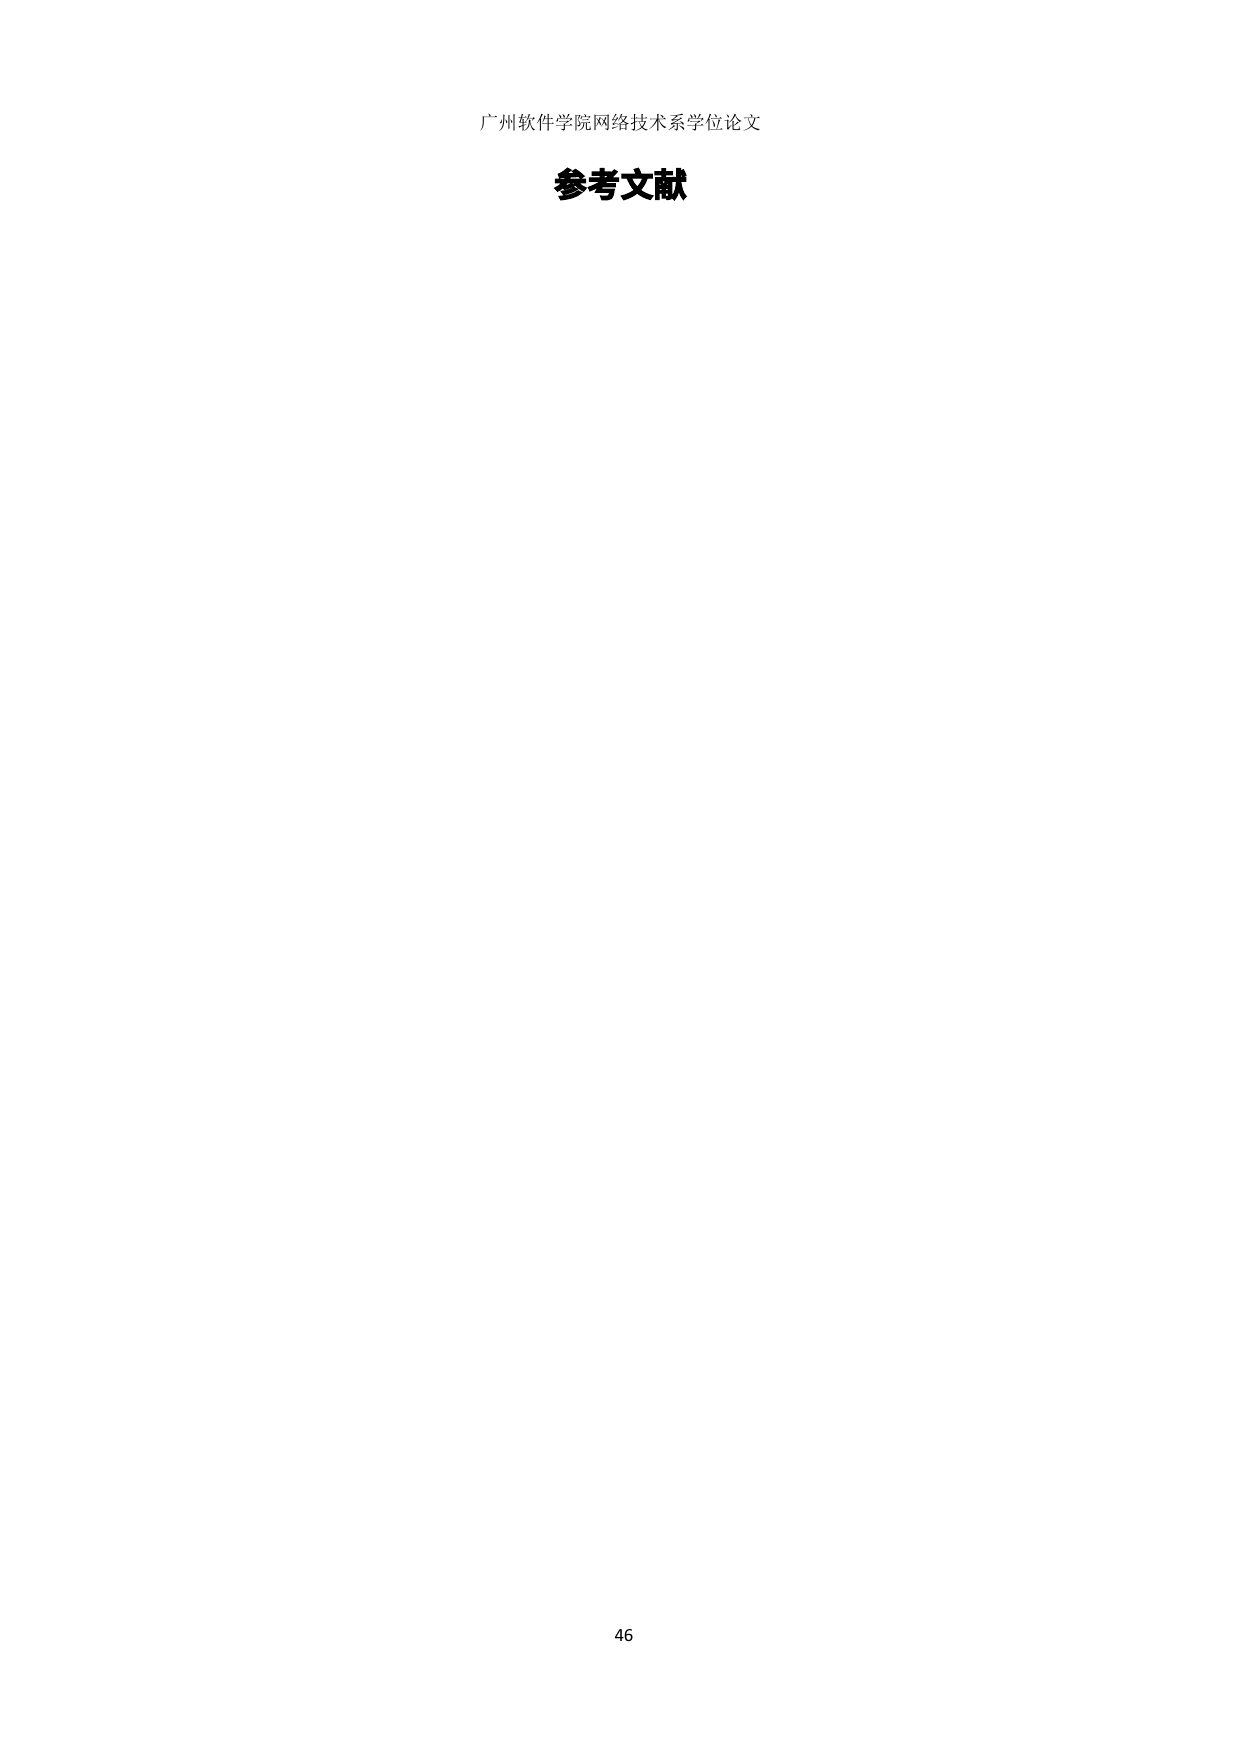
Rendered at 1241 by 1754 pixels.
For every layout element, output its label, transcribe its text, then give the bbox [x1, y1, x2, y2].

list 参考文献 [187, 150, 1053, 215]
